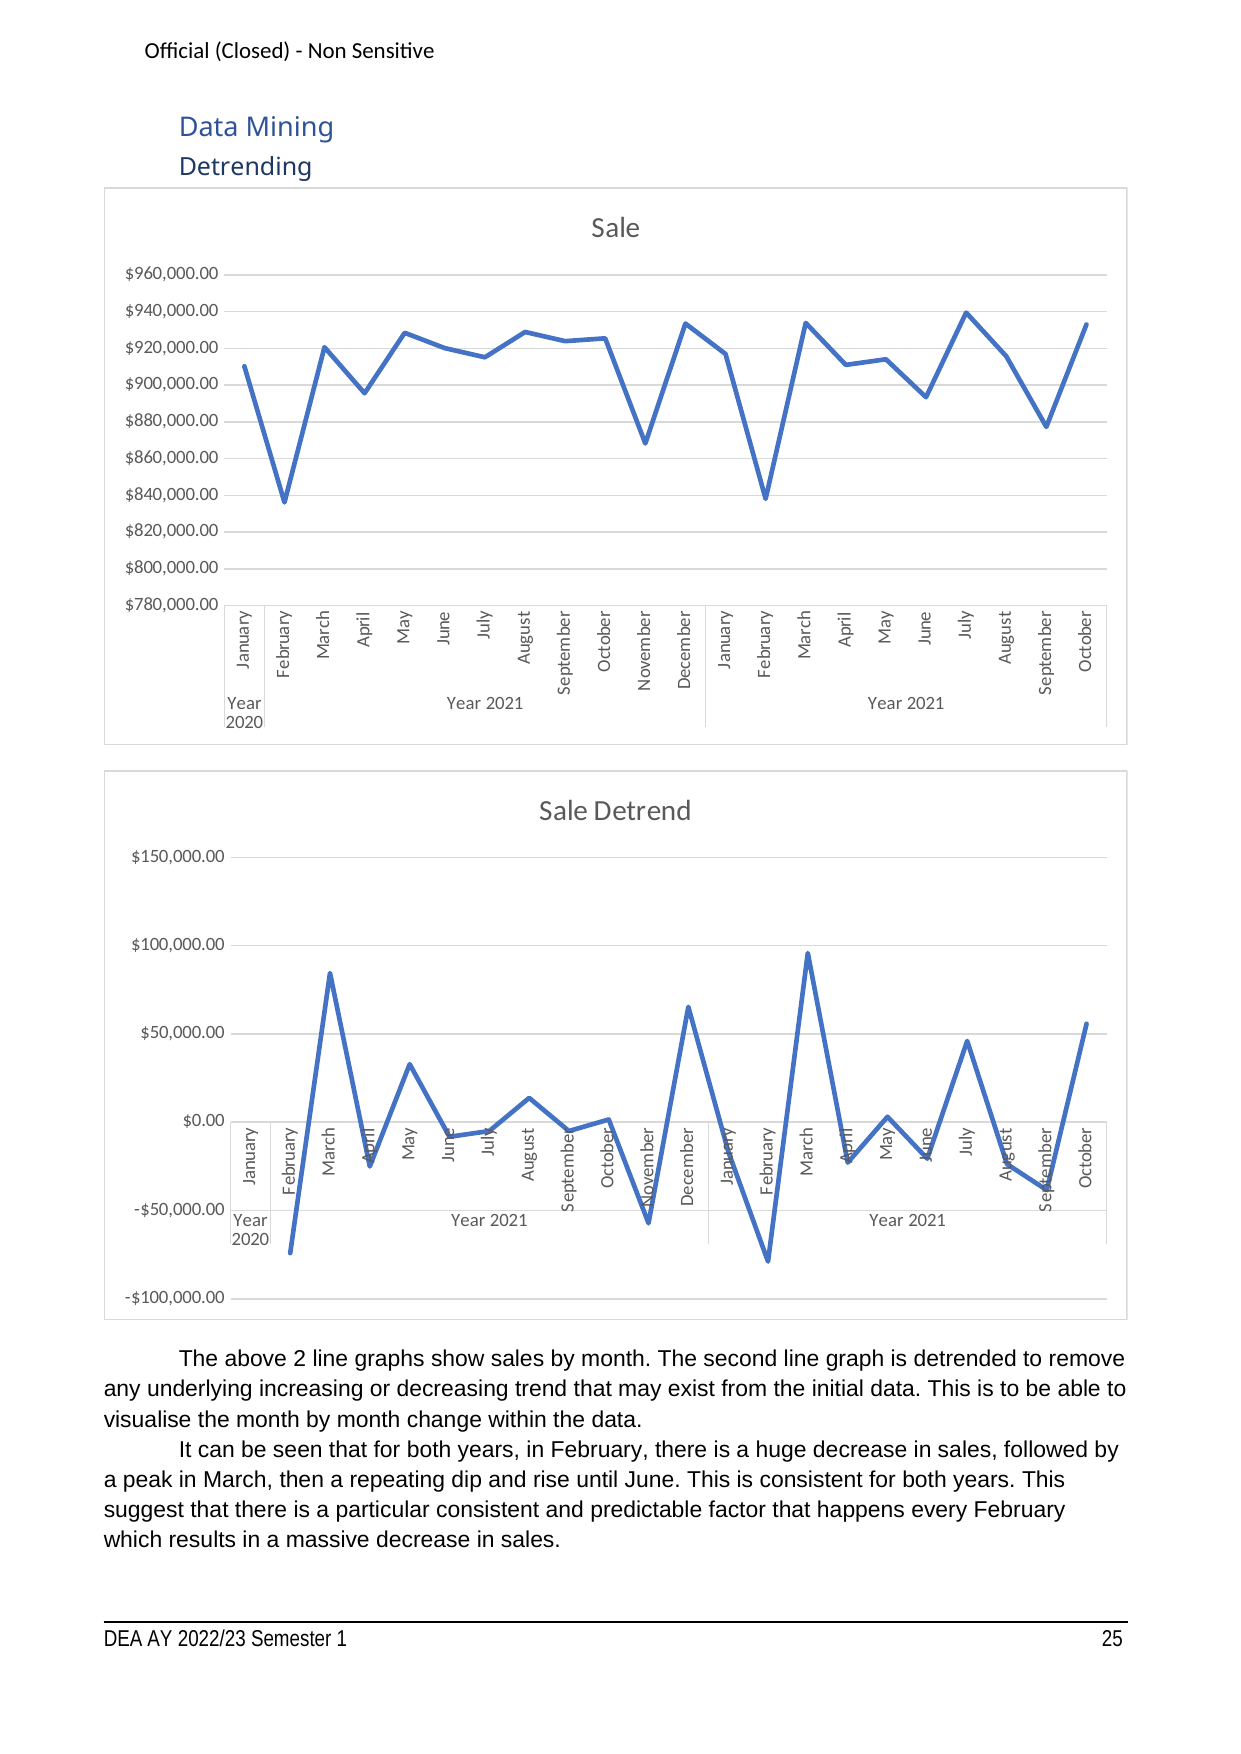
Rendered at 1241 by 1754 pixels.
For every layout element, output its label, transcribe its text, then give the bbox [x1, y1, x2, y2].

text The above 2 line graphs show sales by month. The second line graph is detrended to remove any underlying increasing or decreasing trend that may exist from the initial data. This is to be able to visualise the month by month change within the data. It can be seen that for both years, in February, there is a huge decrease in sales, followed by a peak in March, then a repeating dip and rise until June. This is consistent for both years. This suggest that there is a particular consistent and predictable factor that happens every February which results in a massive decrease in sales. [103, 1345, 1128, 1553]
subtitle Data Mining [178, 107, 1128, 144]
subtitle Detrending [103, 148, 1128, 182]
